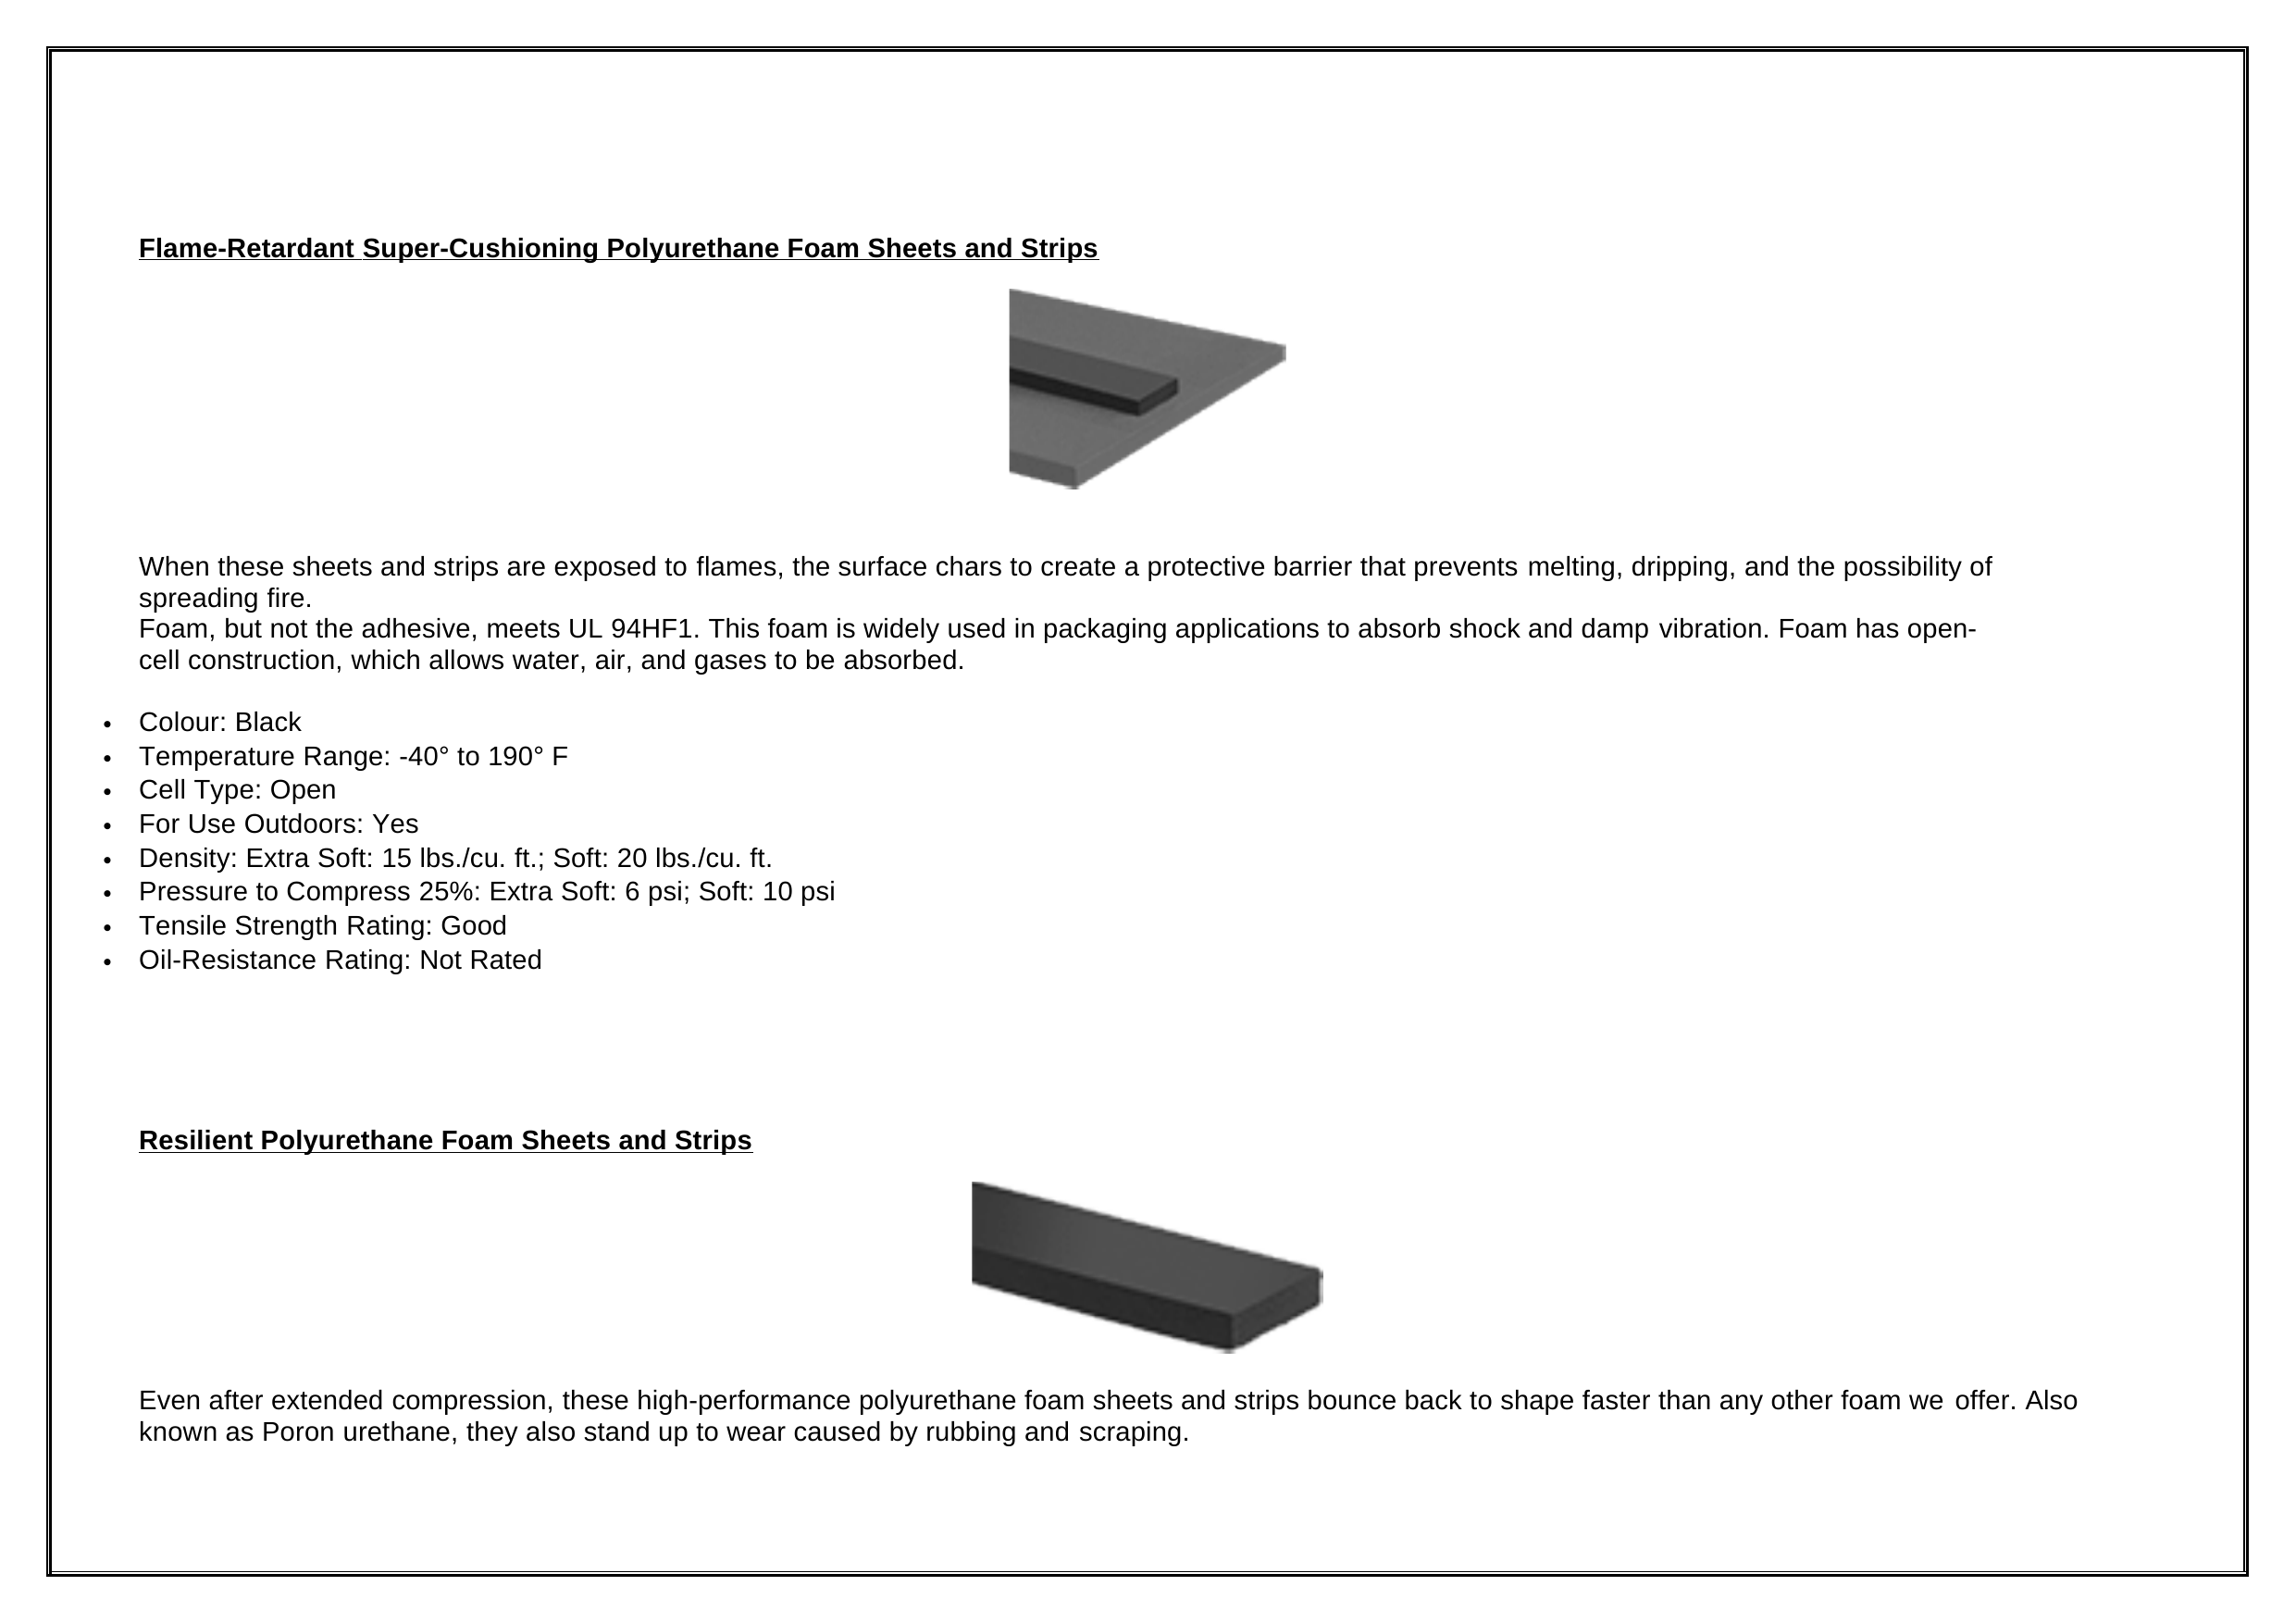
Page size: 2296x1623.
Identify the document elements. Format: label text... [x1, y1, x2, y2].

text Resilient Polyurethane Foam Sheets and Strips [139, 1124, 2156, 1156]
text Even after extended compression, these high-performance polyurethane foam sheets and strips bounce back to shape faster than any other foam we offer. Also known as Poron urethane, they also stand up to wear caused by rubbing and scraping. [139, 1384, 2156, 1446]
list Temperature Range: -40° to 190° F [104, 740, 2156, 771]
text Foam, but not the adhesive, meets UL 94HF1. This foam is widely used in packaging applications to absorb shock and damp vibration. Foam has open-cell construction, which allows water, air, and gases to be absorbed. [139, 613, 2156, 675]
picture [1009, 289, 1286, 489]
list Tensile Strength Rating: Good [104, 910, 2156, 941]
list Colour: Black [104, 706, 2156, 737]
text Flame-Retardant Super-Cushioning Polyurethane Foam Sheets and Strips [139, 232, 2156, 263]
picture [972, 1182, 1323, 1354]
list Pressure to Compress 25%: Extra Soft: 6 psi; Soft: 10 psi [104, 875, 2156, 907]
text When these sheets and strips are exposed to flames, the surface chars to create a protective barrier that prevents melting, dripping, and the possibility of spreading fire. [139, 551, 2156, 613]
list Cell Type: Open [104, 774, 2156, 805]
list For Use Outdoors: Yes [104, 808, 2156, 839]
list Density: Extra Soft: 15 lbs./cu. ft.; Soft: 20 lbs./cu. ft. [104, 842, 2156, 873]
list Oil-Resistance Rating: Not Rated [104, 944, 2156, 974]
